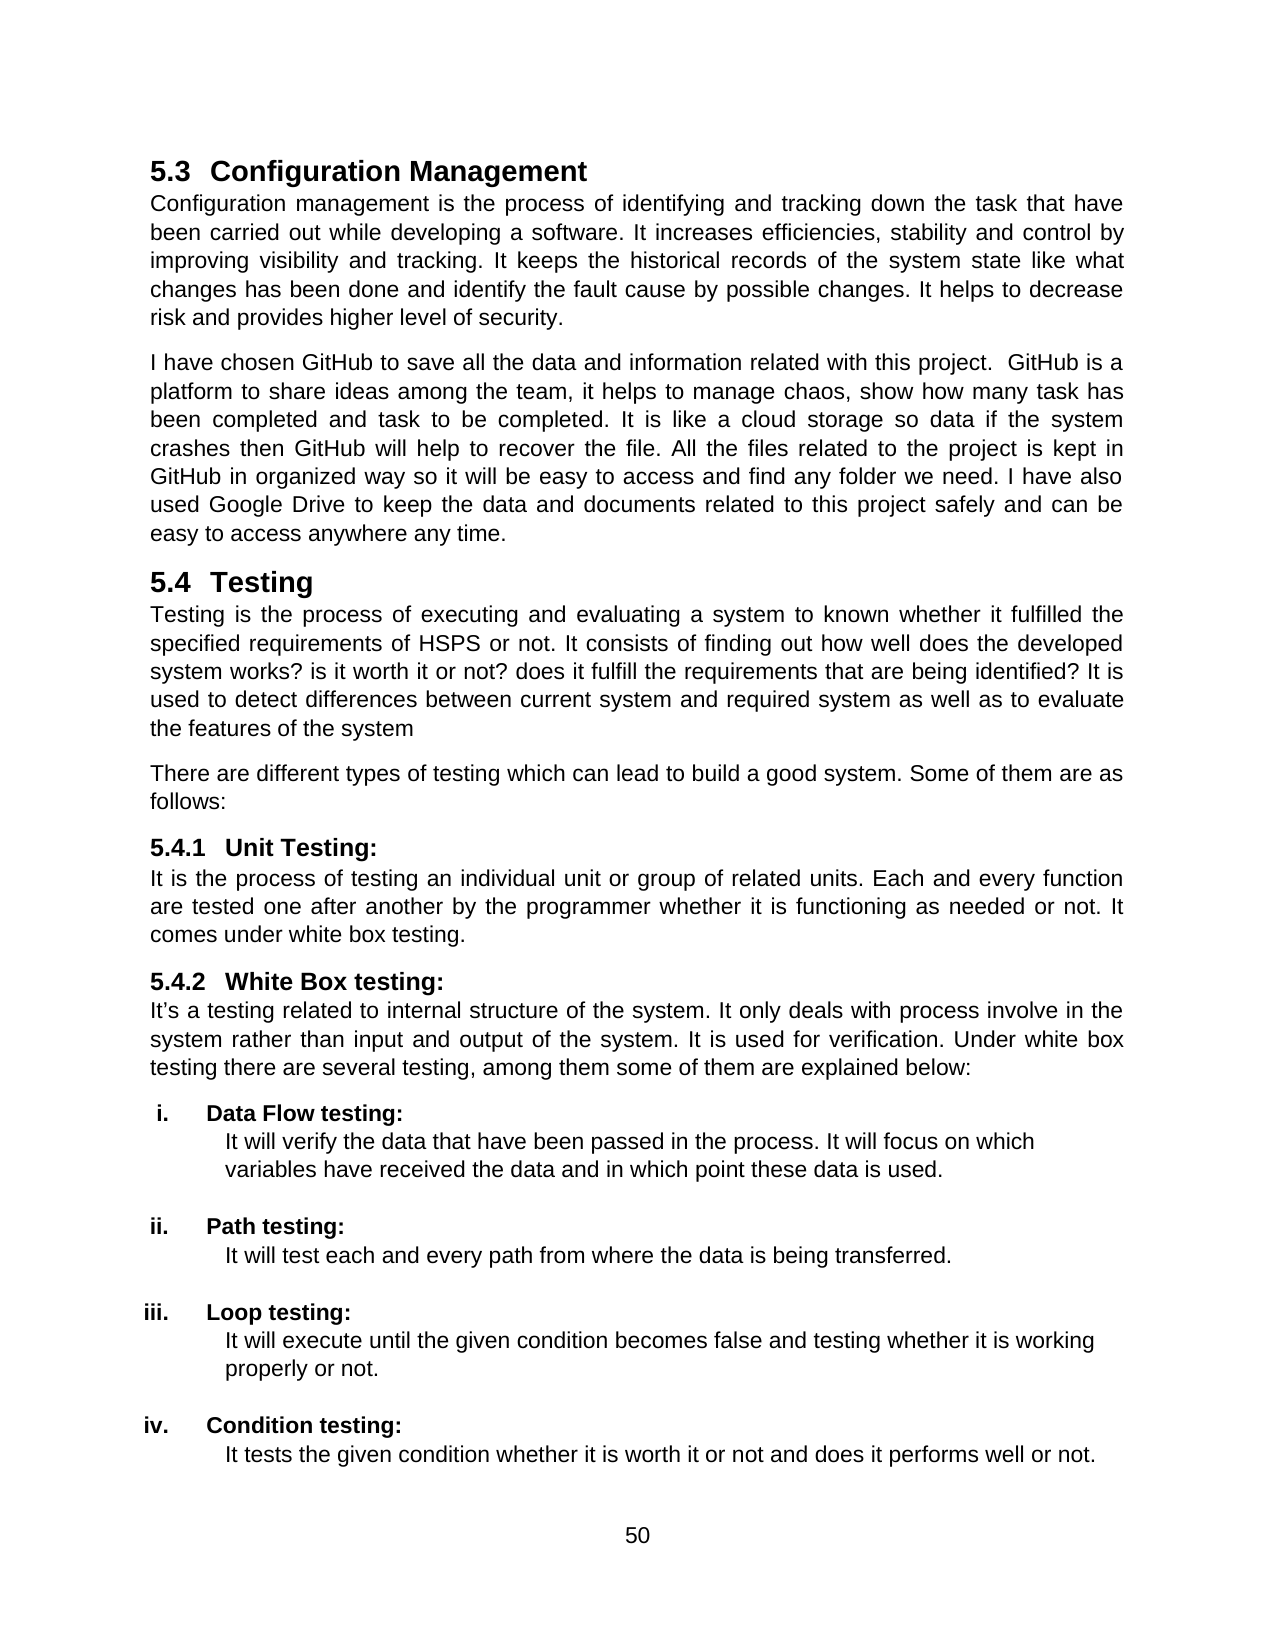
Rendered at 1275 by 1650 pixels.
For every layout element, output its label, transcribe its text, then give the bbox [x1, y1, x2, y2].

text I have chosen GitHub to save all the data and information related with this project. GitHub is a platform to share ideas among the team, it helps to manage chaos, show how many task has been completed and task to be completed. It is like a cloud storage so data if the system crashes then GitHub will help to recover the file. All the files related to the project is kept in GitHub in organized way so it will be easy to access and find any folder we need. I have also used Google Drive to keep the data and documents related to this project safely and can be easy to access anywhere any time. [150, 349, 1125, 546]
subtitle Configuration Management [150, 154, 1125, 188]
list It will test each and every path from where the data is being transferred. [225, 1242, 1125, 1268]
subtitle White Box testing: [150, 966, 1125, 995]
list It will verify the data that have been passed in the process. It will focus on which variables have received the data and in which point these data is used. [225, 1128, 1125, 1183]
subtitle Unit Testing: [150, 833, 1125, 862]
list It will execute until the given condition becomes false and testing whether it is working properly or not. [225, 1327, 1125, 1382]
text There are different types of testing which can lead to build a good system. Some of them are as follows: [150, 760, 1125, 815]
text It is the process of testing an individual unit or group of related units. Each and every function are tested one after another by the programmer whether it is functioning as needed or not. It comes under white box testing. [150, 864, 1125, 948]
list It tests the given condition whether it is worth it or not and does it performs well or not. [225, 1441, 1125, 1467]
subtitle Testing [150, 565, 1125, 598]
text Testing is the process of executing and evaluating a system to known whether it fulfilled the specified requirements of HSPS or not. It consists of finding out how well does the developed system works? is it worth it or not? does it fulfill the requirements that are being identified? It is used to detect differences between current system and required system as well as to evaluate the features of the system [150, 601, 1125, 741]
list Data Flow testing: [169, 1099, 1125, 1126]
list Loop testing: [169, 1298, 1125, 1325]
list Path testing: [169, 1213, 1125, 1239]
text It’s a testing related to internal structure of the system. It only deals with process involve in the system rather than input and output of the system. It is used for verification. Under white box testing there are several testing, among them some of them are explained below: [150, 997, 1125, 1081]
text Configuration management is the process of identifying and tracking down the task that have been carried out while developing a software. It increases efficiencies, stability and control by improving visibility and tracking. It keeps the historical records of the system state like what changes has been done and identify the fault cause by possible changes. It helps to decrease risk and provides higher level of security. [150, 190, 1125, 330]
list Condition testing: [169, 1412, 1125, 1439]
